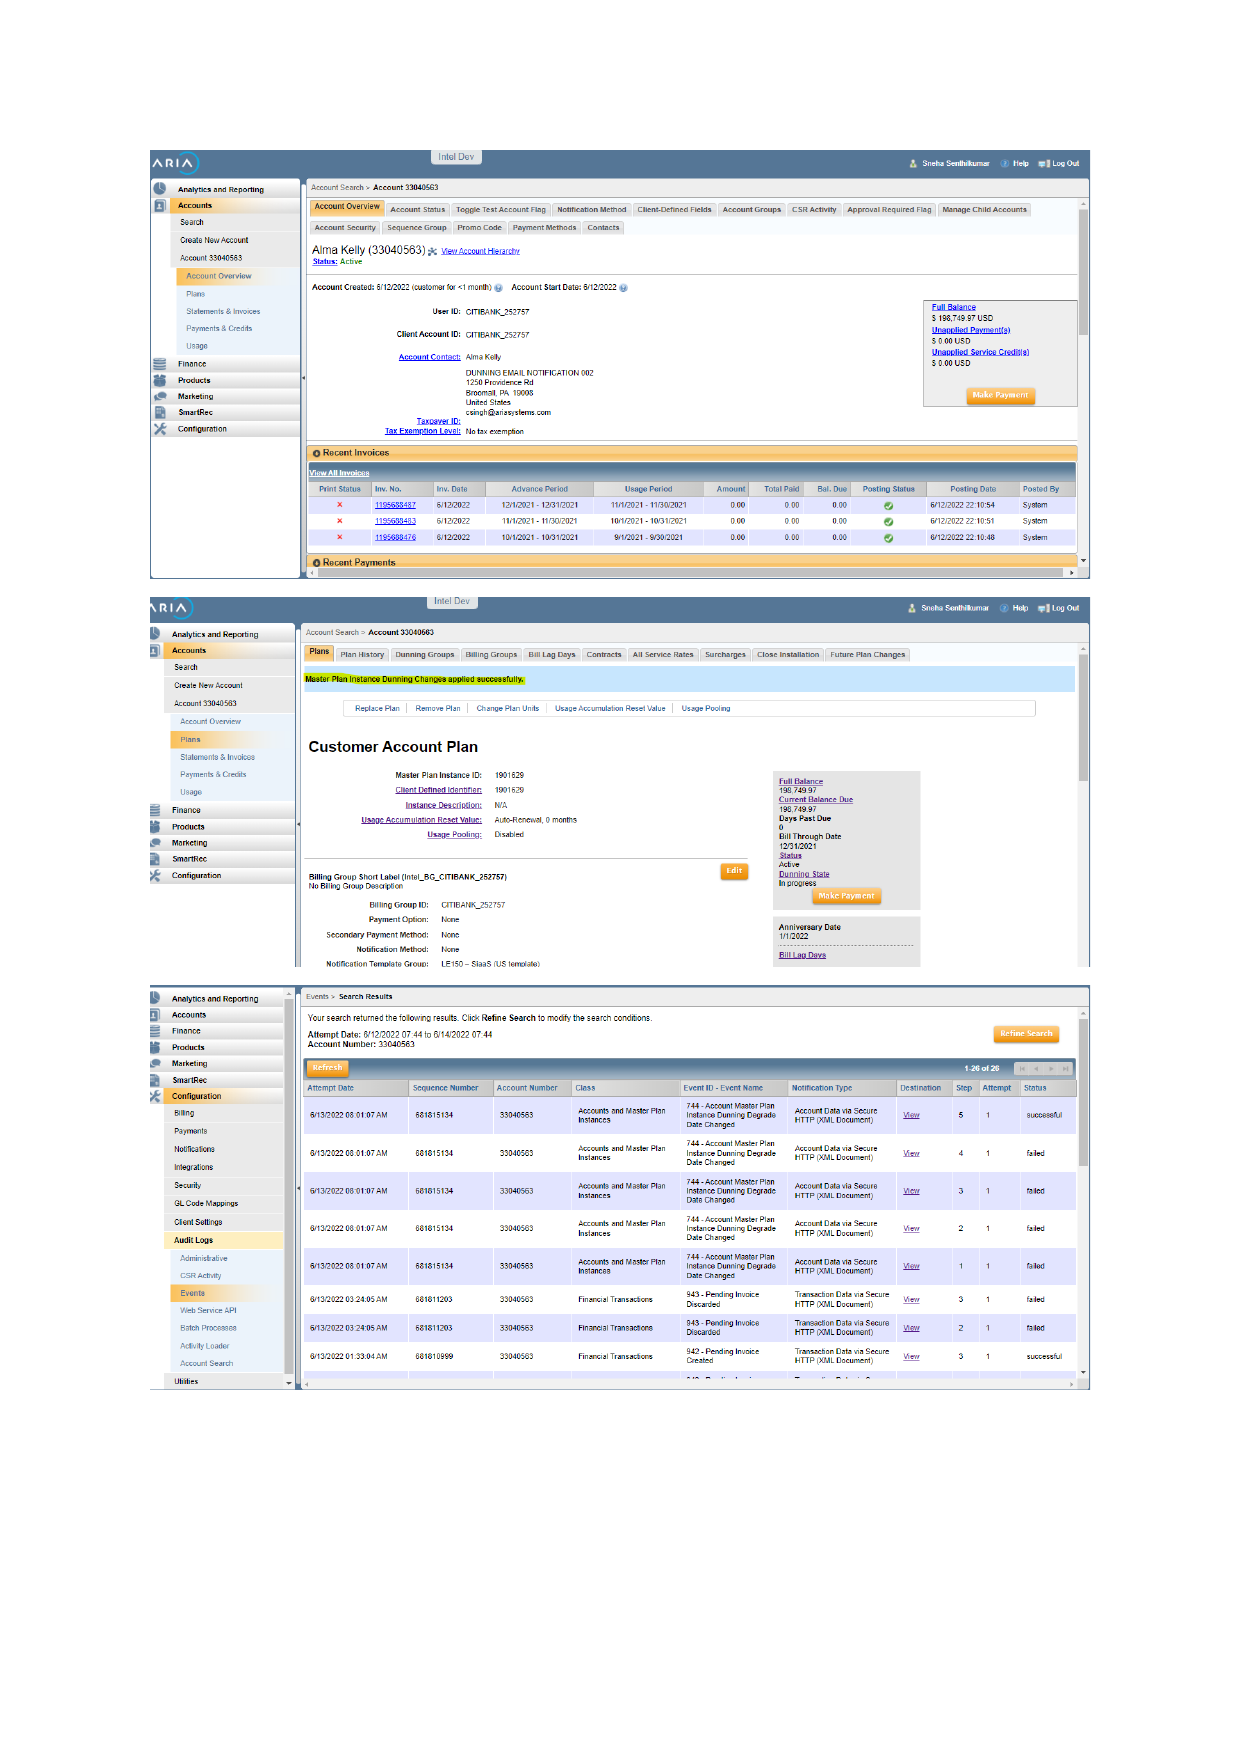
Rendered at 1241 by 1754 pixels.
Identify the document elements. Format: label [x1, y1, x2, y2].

picture [150, 597, 1091, 967]
picture [150, 985, 1091, 1390]
picture [150, 150, 1091, 579]
